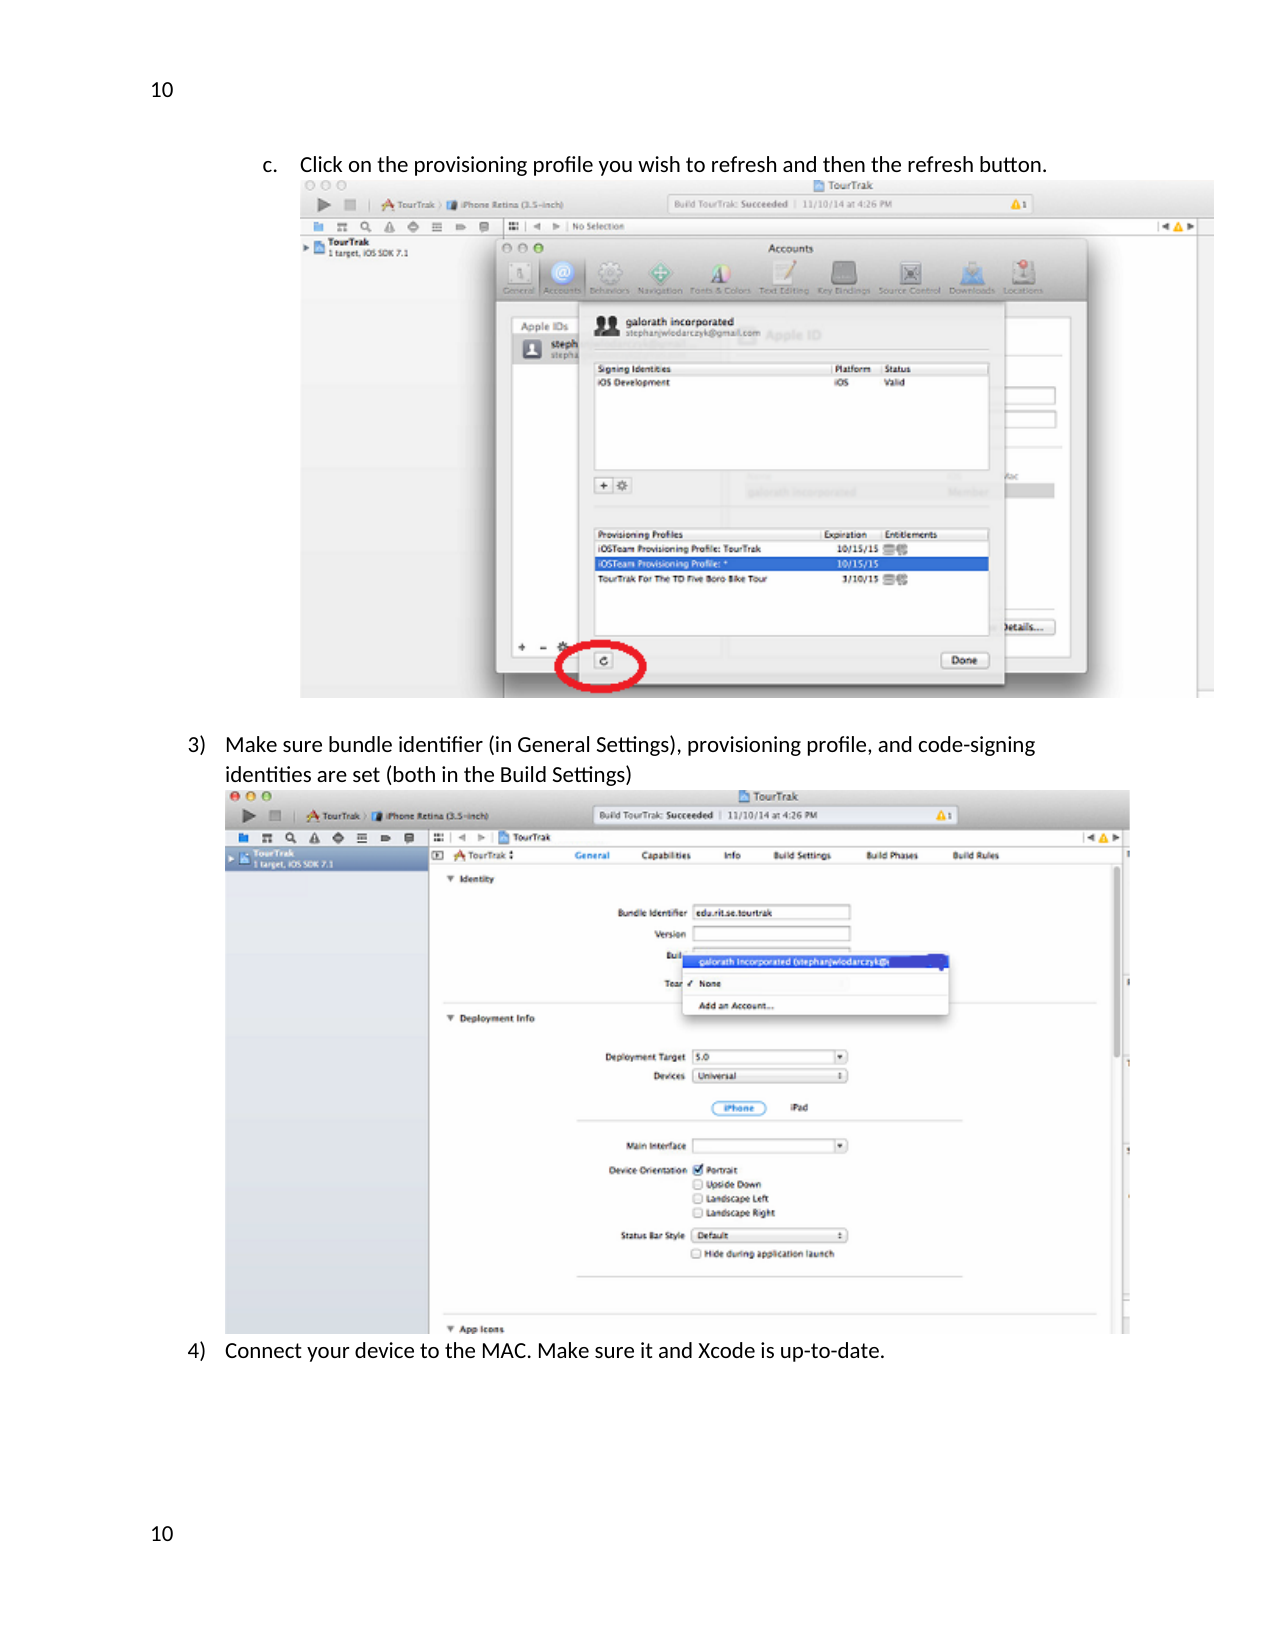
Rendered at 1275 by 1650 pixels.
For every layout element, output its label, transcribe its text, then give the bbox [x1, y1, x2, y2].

list Connect your device to the MAC. Make sure it and Xcode is up-to-date. [187, 1336, 1125, 1364]
picture [300, 180, 1214, 698]
picture [225, 790, 1130, 1334]
list Click on the provisioning profile you wish to refresh and then the refresh button. [262, 150, 1125, 178]
list Make sure bundle identifier (in General Settings), provisioning profile, and code-signing identities are set (both in the Build Settings) [187, 730, 1125, 788]
